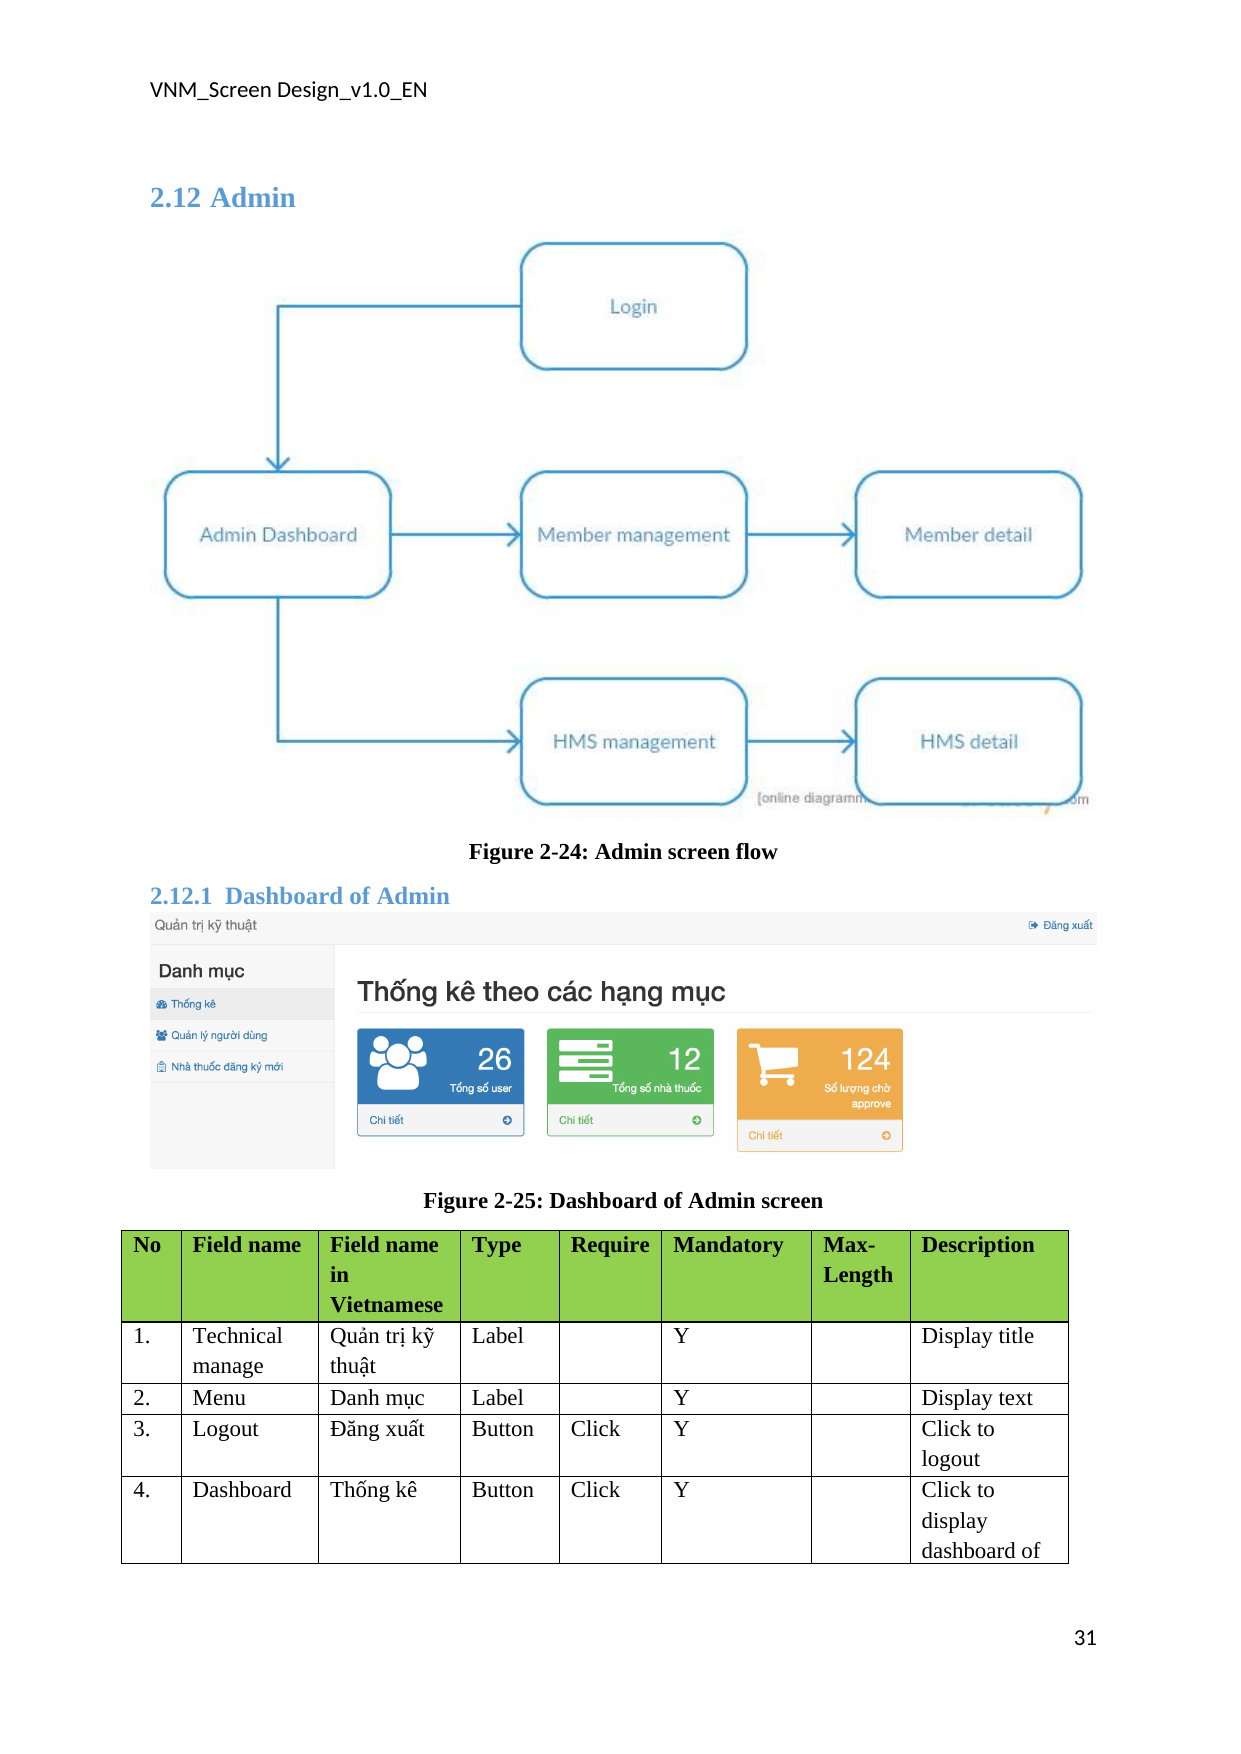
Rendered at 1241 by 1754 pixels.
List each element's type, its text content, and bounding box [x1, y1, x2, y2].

picture [150, 912, 1097, 1169]
table_cell 3. [122, 1415, 181, 1476]
table_cell Display title [911, 1323, 1068, 1383]
table_cell Display text [911, 1384, 1068, 1414]
table_cell Click [560, 1415, 661, 1476]
table_header Require [560, 1231, 661, 1321]
table_header No [122, 1231, 181, 1321]
table_header Max-Length [812, 1231, 910, 1321]
table_cell Technical manage [182, 1323, 318, 1383]
table_cell Quản trị kỹ thuật [319, 1323, 460, 1383]
table_cell Y [662, 1415, 811, 1476]
table_cell Danh mục [319, 1384, 460, 1414]
table_cell [560, 1384, 661, 1414]
subtitle Admin [150, 180, 1097, 213]
table_cell Thống kê [319, 1477, 460, 1563]
table_cell [560, 1323, 661, 1383]
table_cell Dashboard [182, 1477, 318, 1563]
table_cell [812, 1415, 910, 1476]
table_cell 1. [122, 1323, 181, 1383]
table_header Description [911, 1231, 1068, 1321]
table_cell Click [560, 1477, 661, 1563]
table_cell Label [461, 1323, 559, 1383]
table_header Mandatory [662, 1231, 811, 1321]
table_cell Click to logout [911, 1415, 1068, 1476]
table_cell [812, 1384, 910, 1414]
table_cell Y [662, 1384, 811, 1414]
table_cell Button [461, 1415, 559, 1476]
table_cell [911, 1477, 1068, 1563]
table_cell Label [461, 1384, 559, 1414]
table_header Field name [182, 1231, 318, 1321]
table_cell Đăng xuất [319, 1415, 460, 1476]
table_cell Button [461, 1477, 559, 1563]
subtitle Dashboard of Admin [150, 881, 1097, 910]
table_cell [812, 1323, 910, 1383]
table_cell Y [662, 1323, 811, 1383]
table_cell Y [662, 1477, 811, 1563]
table_cell Logout [182, 1415, 318, 1476]
table_cell [812, 1477, 910, 1563]
table_cell 4. [122, 1477, 181, 1563]
table_cell 2. [122, 1384, 181, 1414]
table_header Type [461, 1231, 559, 1321]
picture [150, 228, 1097, 820]
table_header Field name in Vietnamese [319, 1231, 460, 1321]
table_cell Menu [182, 1384, 318, 1414]
